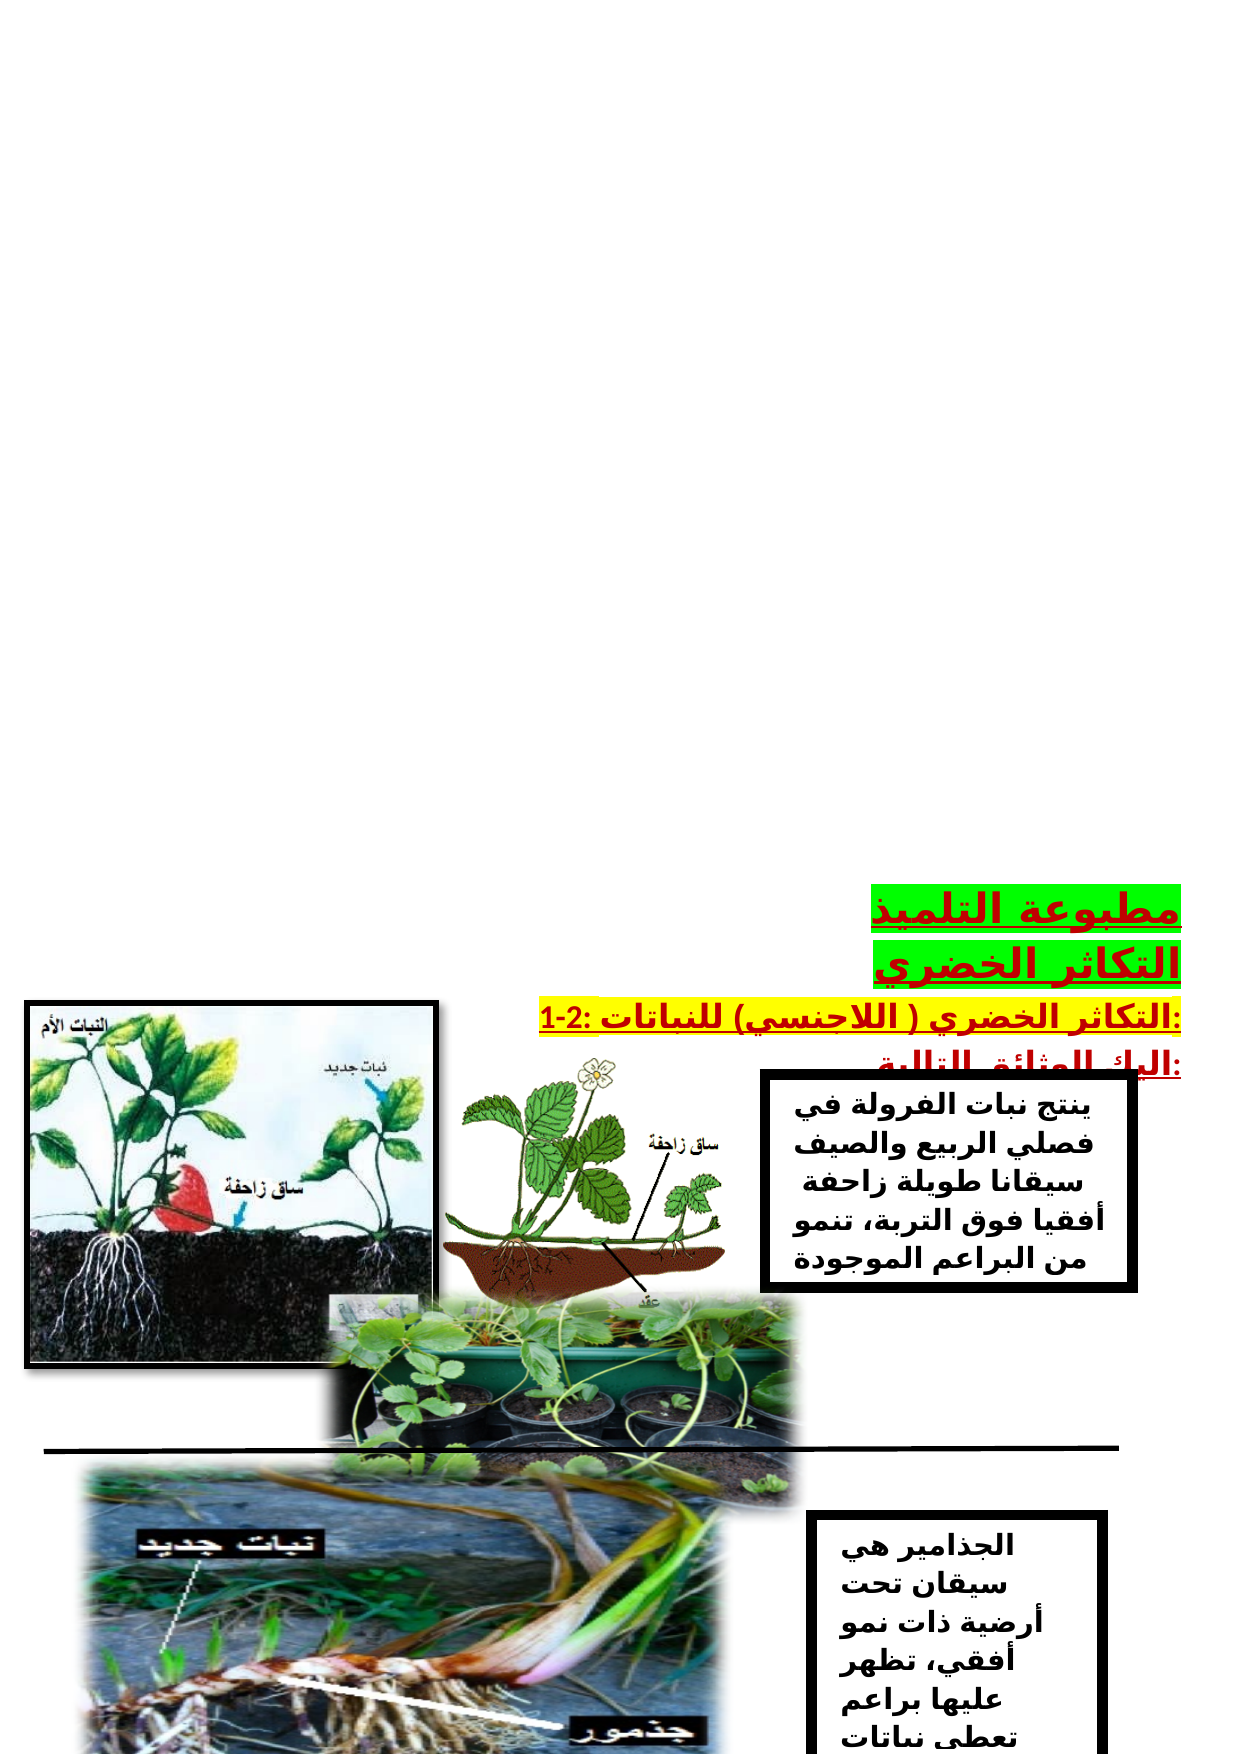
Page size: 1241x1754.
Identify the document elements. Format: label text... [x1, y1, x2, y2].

text اليك الوثائق التالية: [450, 1043, 1181, 1083]
text 1-2: التكاثر الخضري ( اللاجنسي) للنباتات: [59, 996, 539, 1037]
text مطبوعة التلميذ التكاثر الخضري [59, 884, 1181, 989]
picture [30, 1006, 780, 1447]
picture [101, 1452, 780, 1754]
